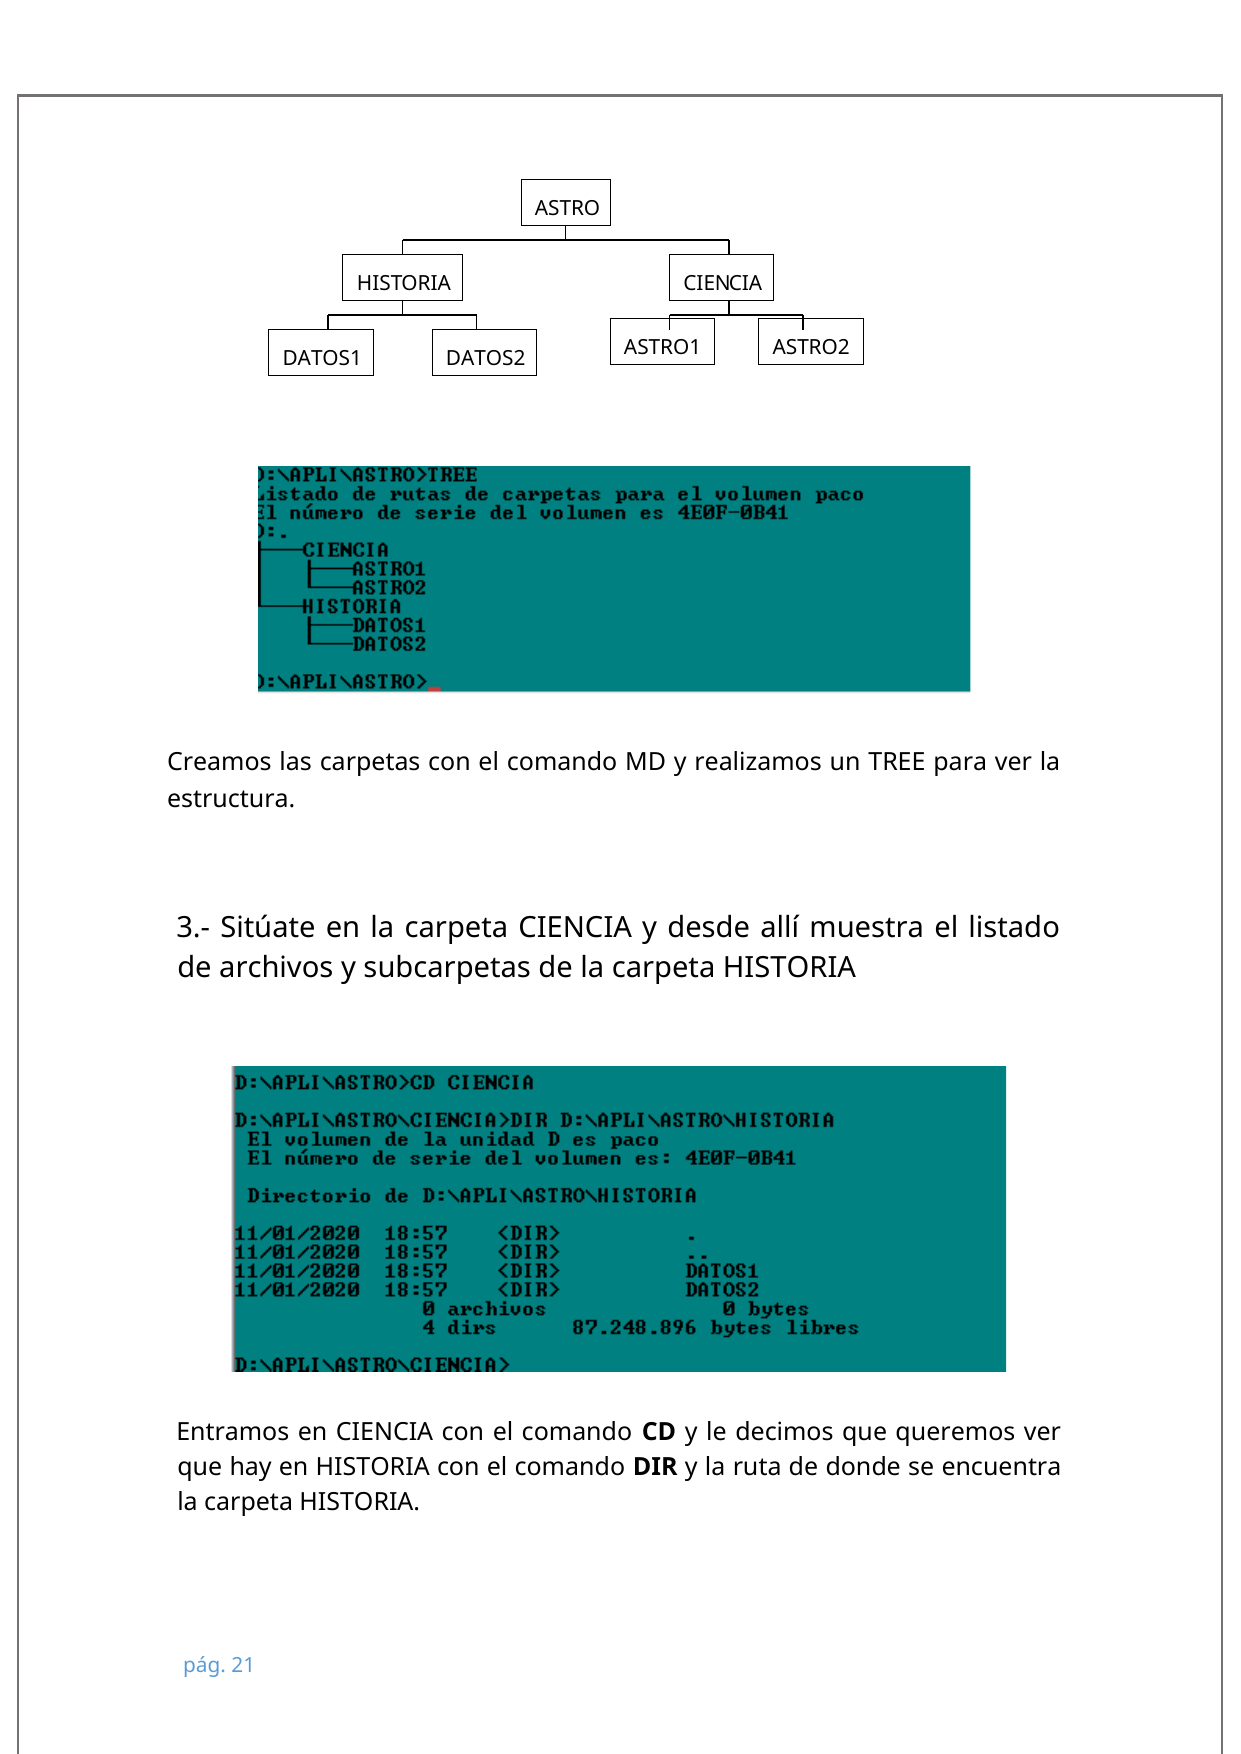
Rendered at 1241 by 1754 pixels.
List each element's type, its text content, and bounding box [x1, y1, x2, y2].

picture [258, 466, 971, 695]
text Entramos en CIENCIA con el comando CD y le decimos que queremos ver que hay en HISTORIA con el comando DIR y la ruta de donde se encuentra la carpeta HISTORIA. [176, 1413, 1062, 1517]
text 3.- Sitúate en la carpeta CIENCIA y desde allí muestra el listado de archivos y subcarpetas de la carpeta HISTORIA [176, 906, 1062, 986]
text Creamos las carpetas con el comando MD y realizamos un TREE para ver la estructura. [167, 743, 1062, 814]
picture [231, 1066, 1007, 1372]
